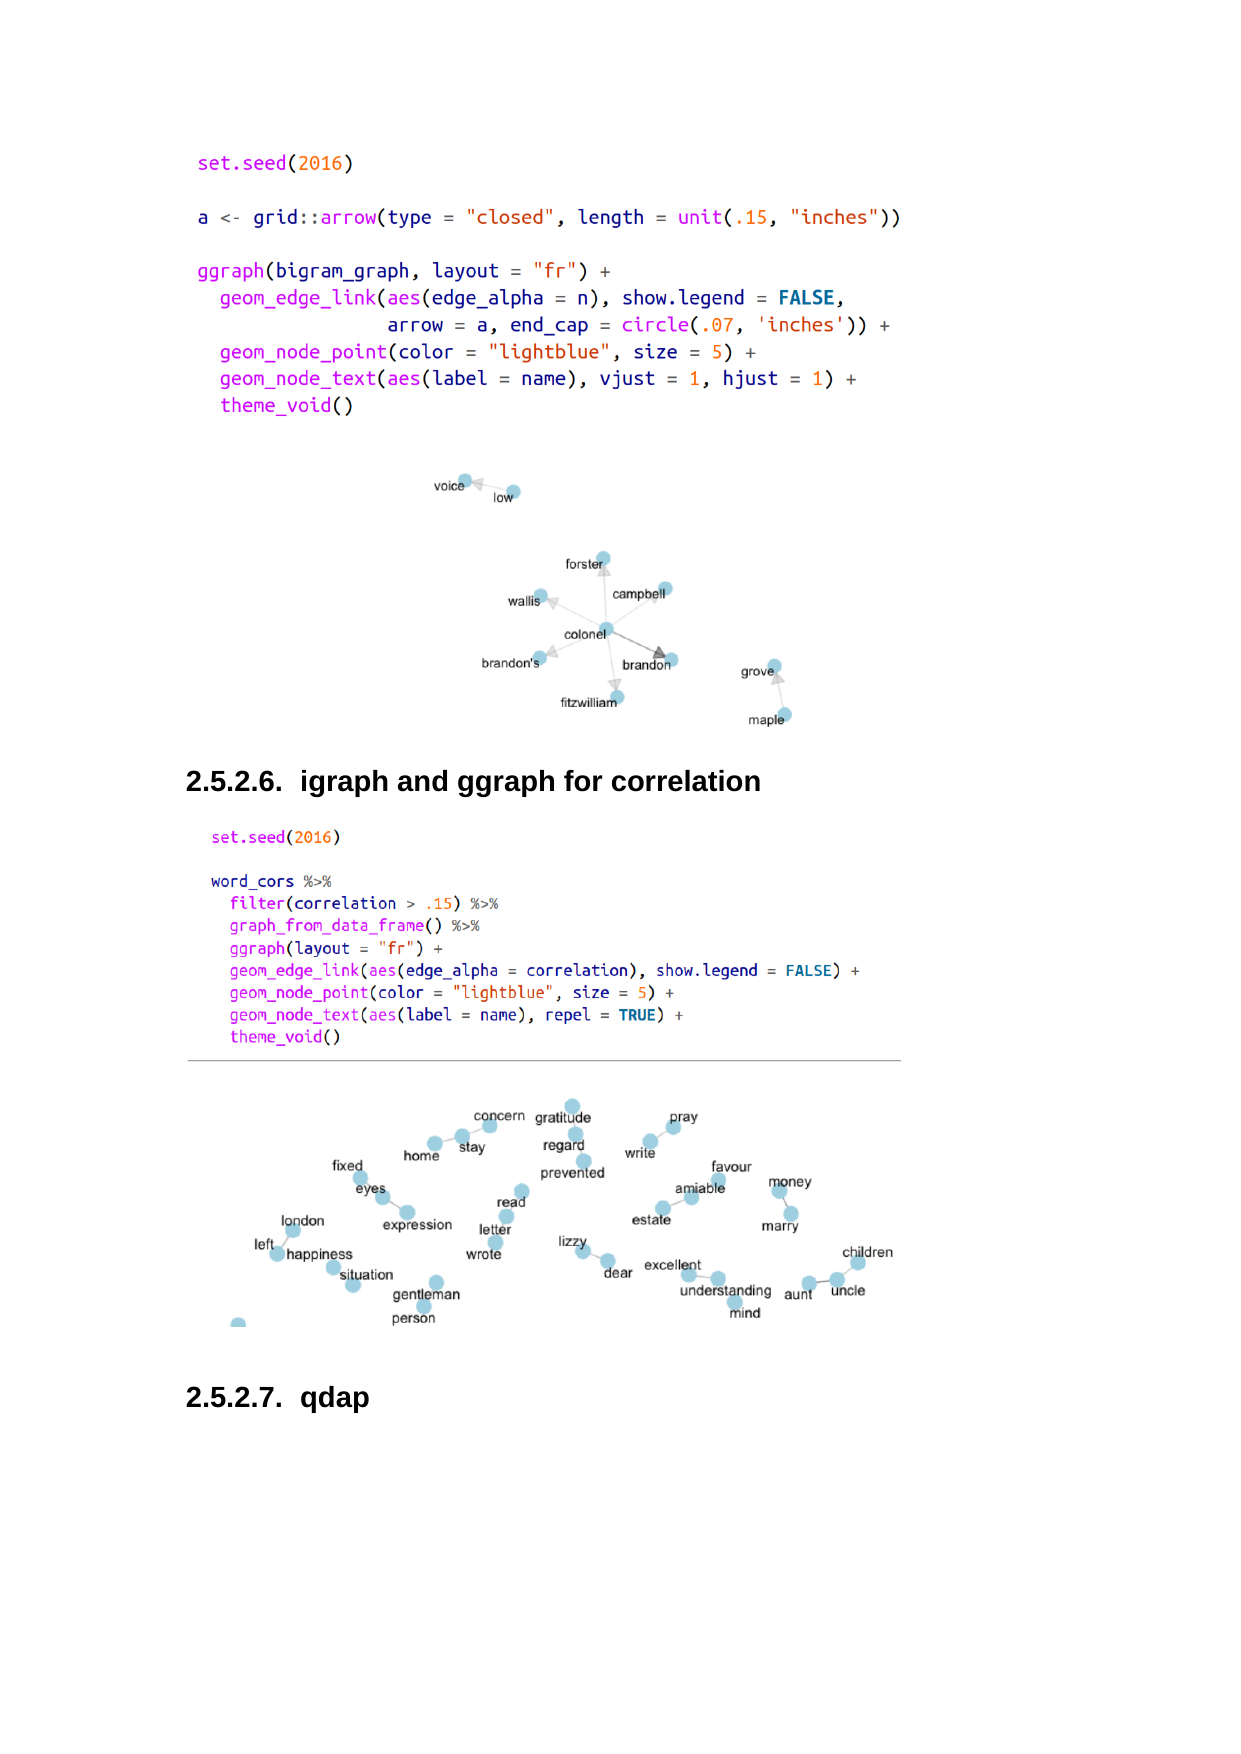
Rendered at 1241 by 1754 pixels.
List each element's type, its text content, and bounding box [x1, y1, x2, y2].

picture [427, 451, 813, 739]
picture [187, 826, 901, 1327]
subtitle qdap [186, 1380, 1053, 1413]
subtitle igraph and ggraph for correlation [186, 764, 1053, 797]
picture [187, 150, 907, 423]
